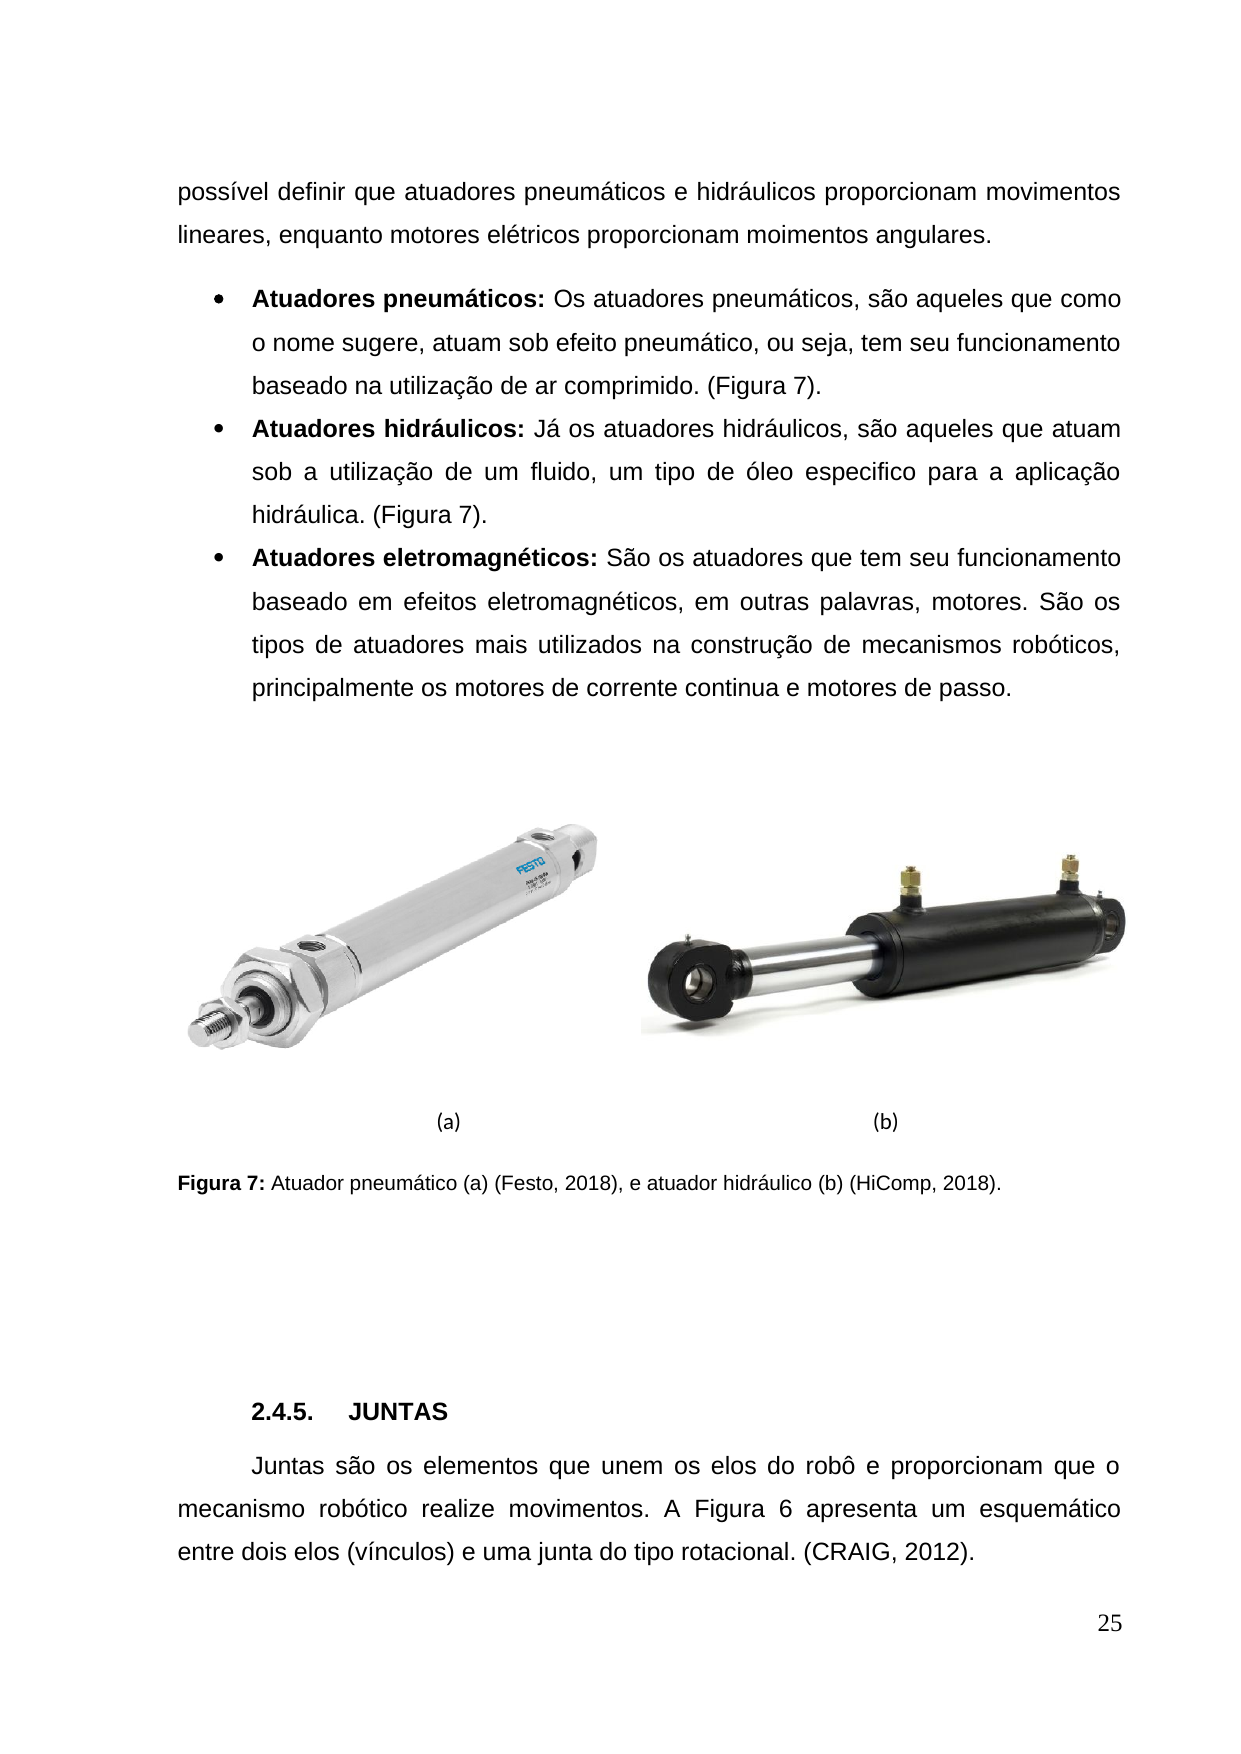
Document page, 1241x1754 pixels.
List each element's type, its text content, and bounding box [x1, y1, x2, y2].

text Juntas são os elementos que unem os elos do robô e proporcionam que o mecanismo robótico realize movimentos. A Figura 6 apresenta um esquemático entre dois elos (vínculos) e uma junta do tipo rotacional. (CRAIG, 2012). [177, 1451, 1122, 1566]
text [177, 177, 1122, 249]
subtitle 2.4.5. JUNTAS [177, 1397, 1122, 1426]
text (a) (b) [215, 1107, 1122, 1136]
list Atuadores eletromagnéticos: São os atuadores que tem seu funcionamento baseado em efeitos eletromagnéticos, em outras palavras, motores. São os tipos de atuadores mais utilizados na construção de mecanismos robóticos, principalmente os motores de corrente continua e motores de passo. [214, 543, 1122, 701]
list Atuadores pneumáticos: Os atuadores pneumáticos, são aqueles que como o nome sugere, atuam sob efeito pneumático, ou seja, tem seu funcionamento baseado na utilização de ar comprimido. (Figura 7). [214, 284, 1122, 399]
picture [177, 800, 1128, 1073]
text Figura 7: Atuador pneumático (a) (Festo, 2018), e atuador hidráulico (b) (HiComp, 2018). [177, 1170, 1122, 1194]
list Atuadores hidráulicos: Já os atuadores hidráulicos, são aqueles que atuam sob a utilização de um fluido, um tipo de óleo especifico para a aplicação hidráulica. (Figura 7). [214, 414, 1122, 529]
